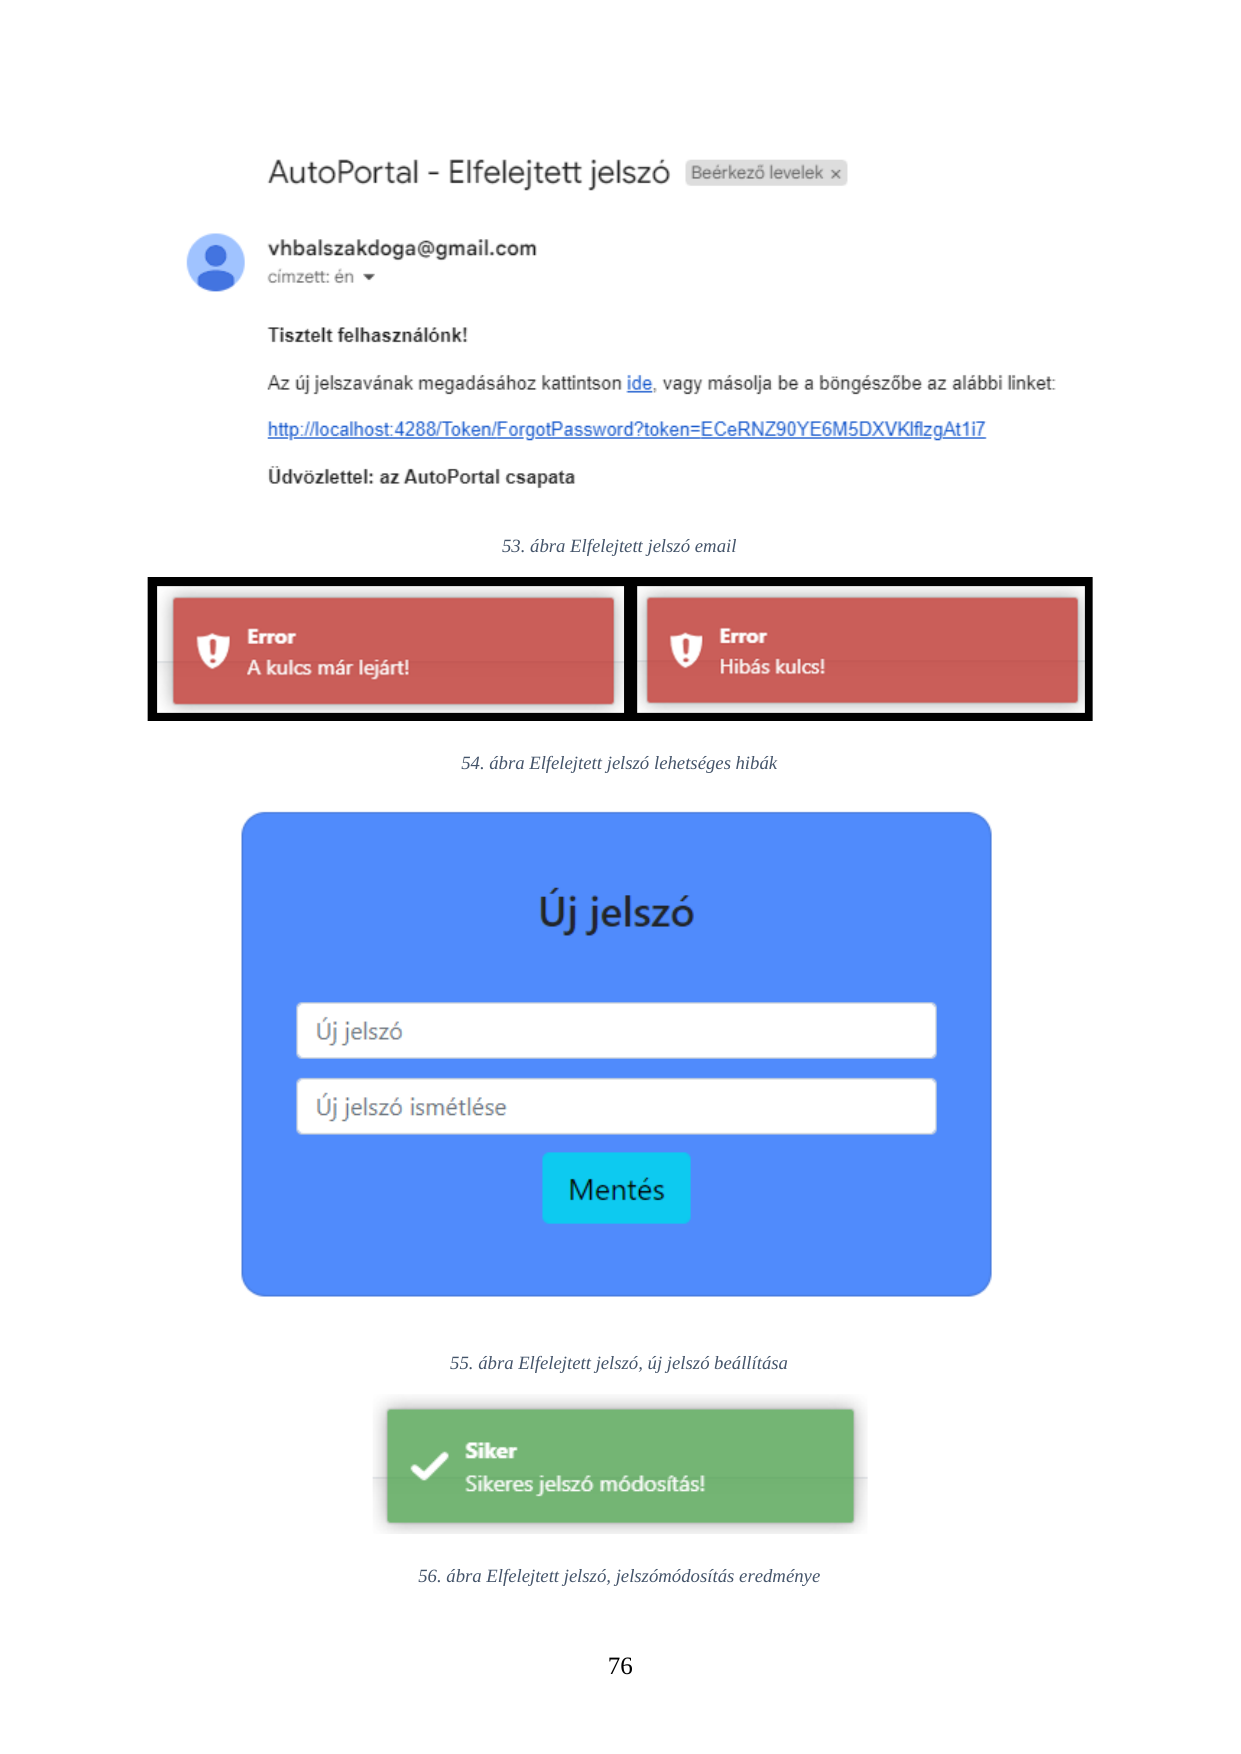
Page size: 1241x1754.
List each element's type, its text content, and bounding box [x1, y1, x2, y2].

picture [147, 577, 1093, 721]
picture [224, 794, 1017, 1322]
picture [372, 1394, 868, 1534]
picture [177, 147, 1063, 504]
